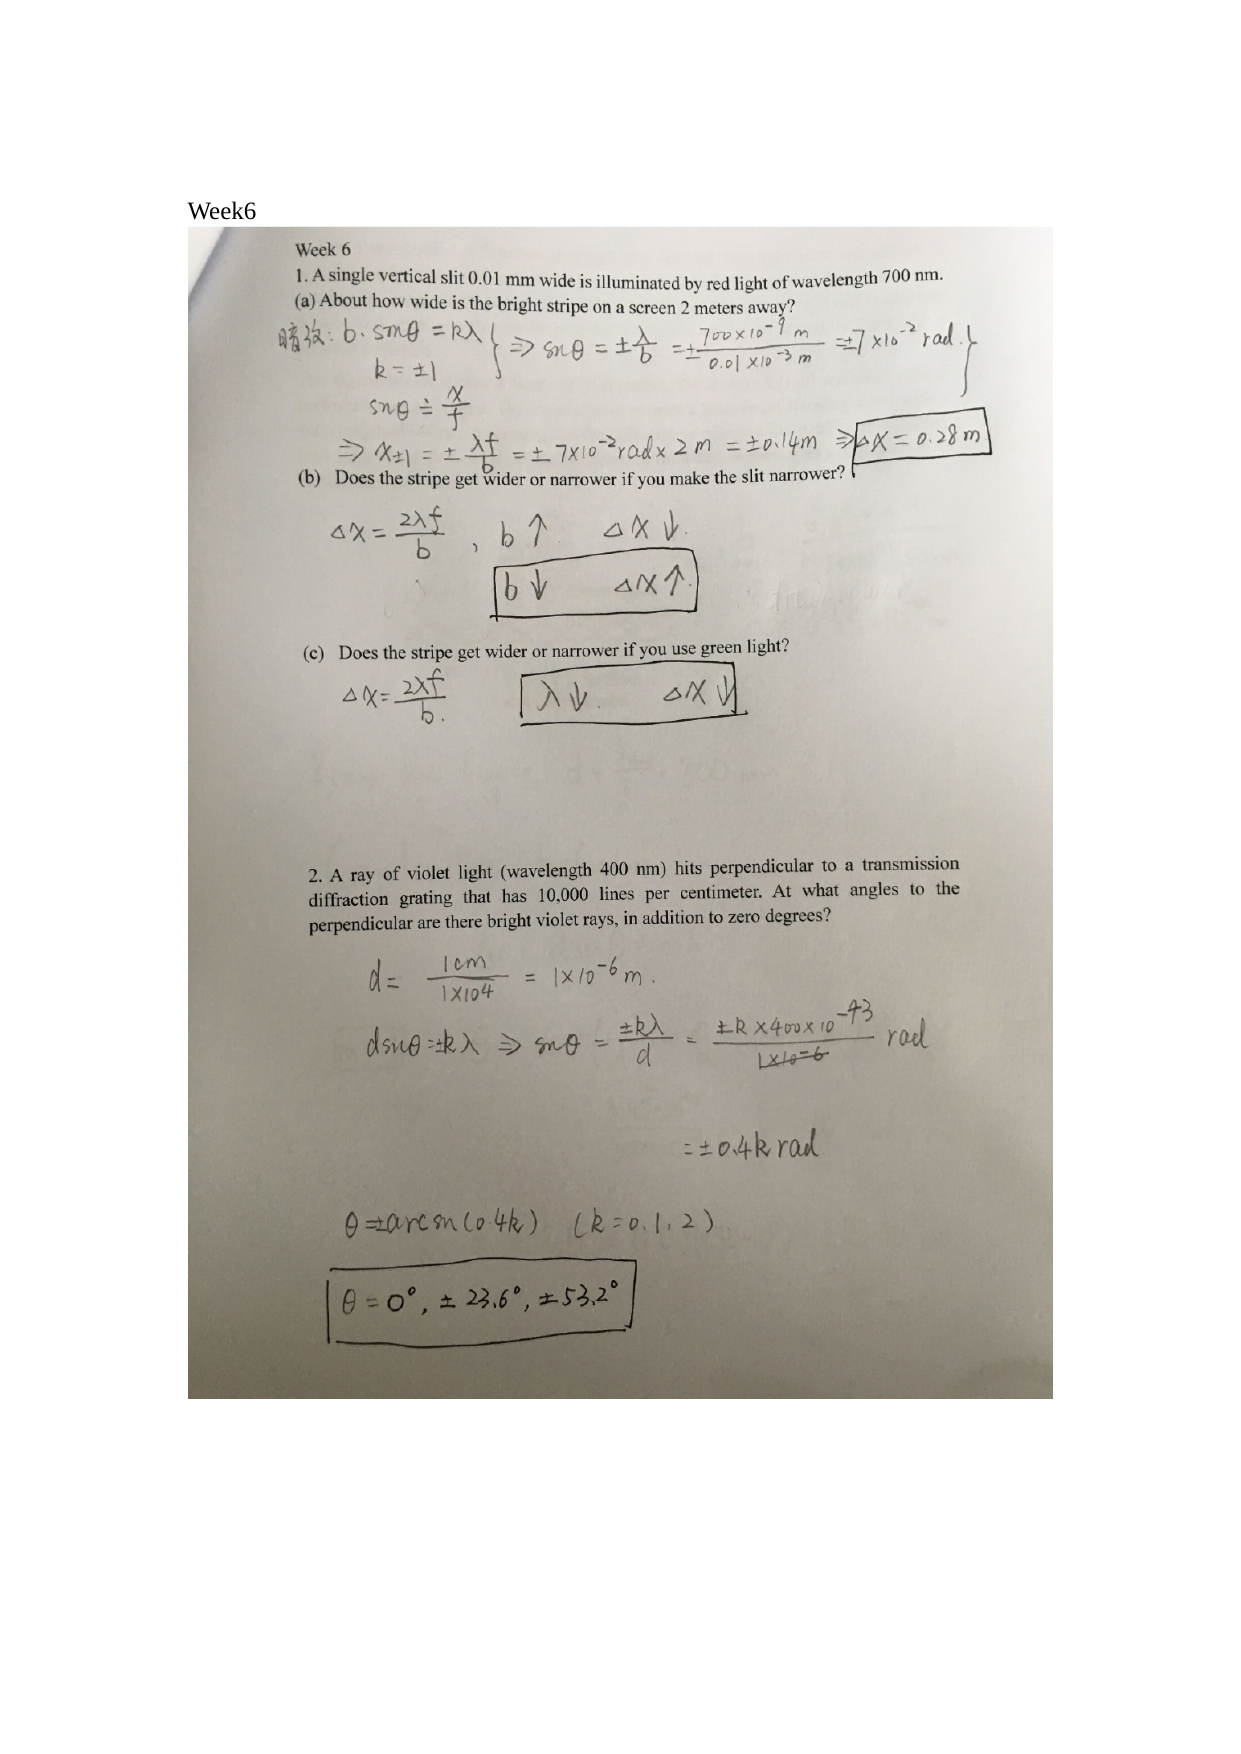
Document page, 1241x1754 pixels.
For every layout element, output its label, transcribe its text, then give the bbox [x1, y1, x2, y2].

picture [188, 227, 1053, 1399]
